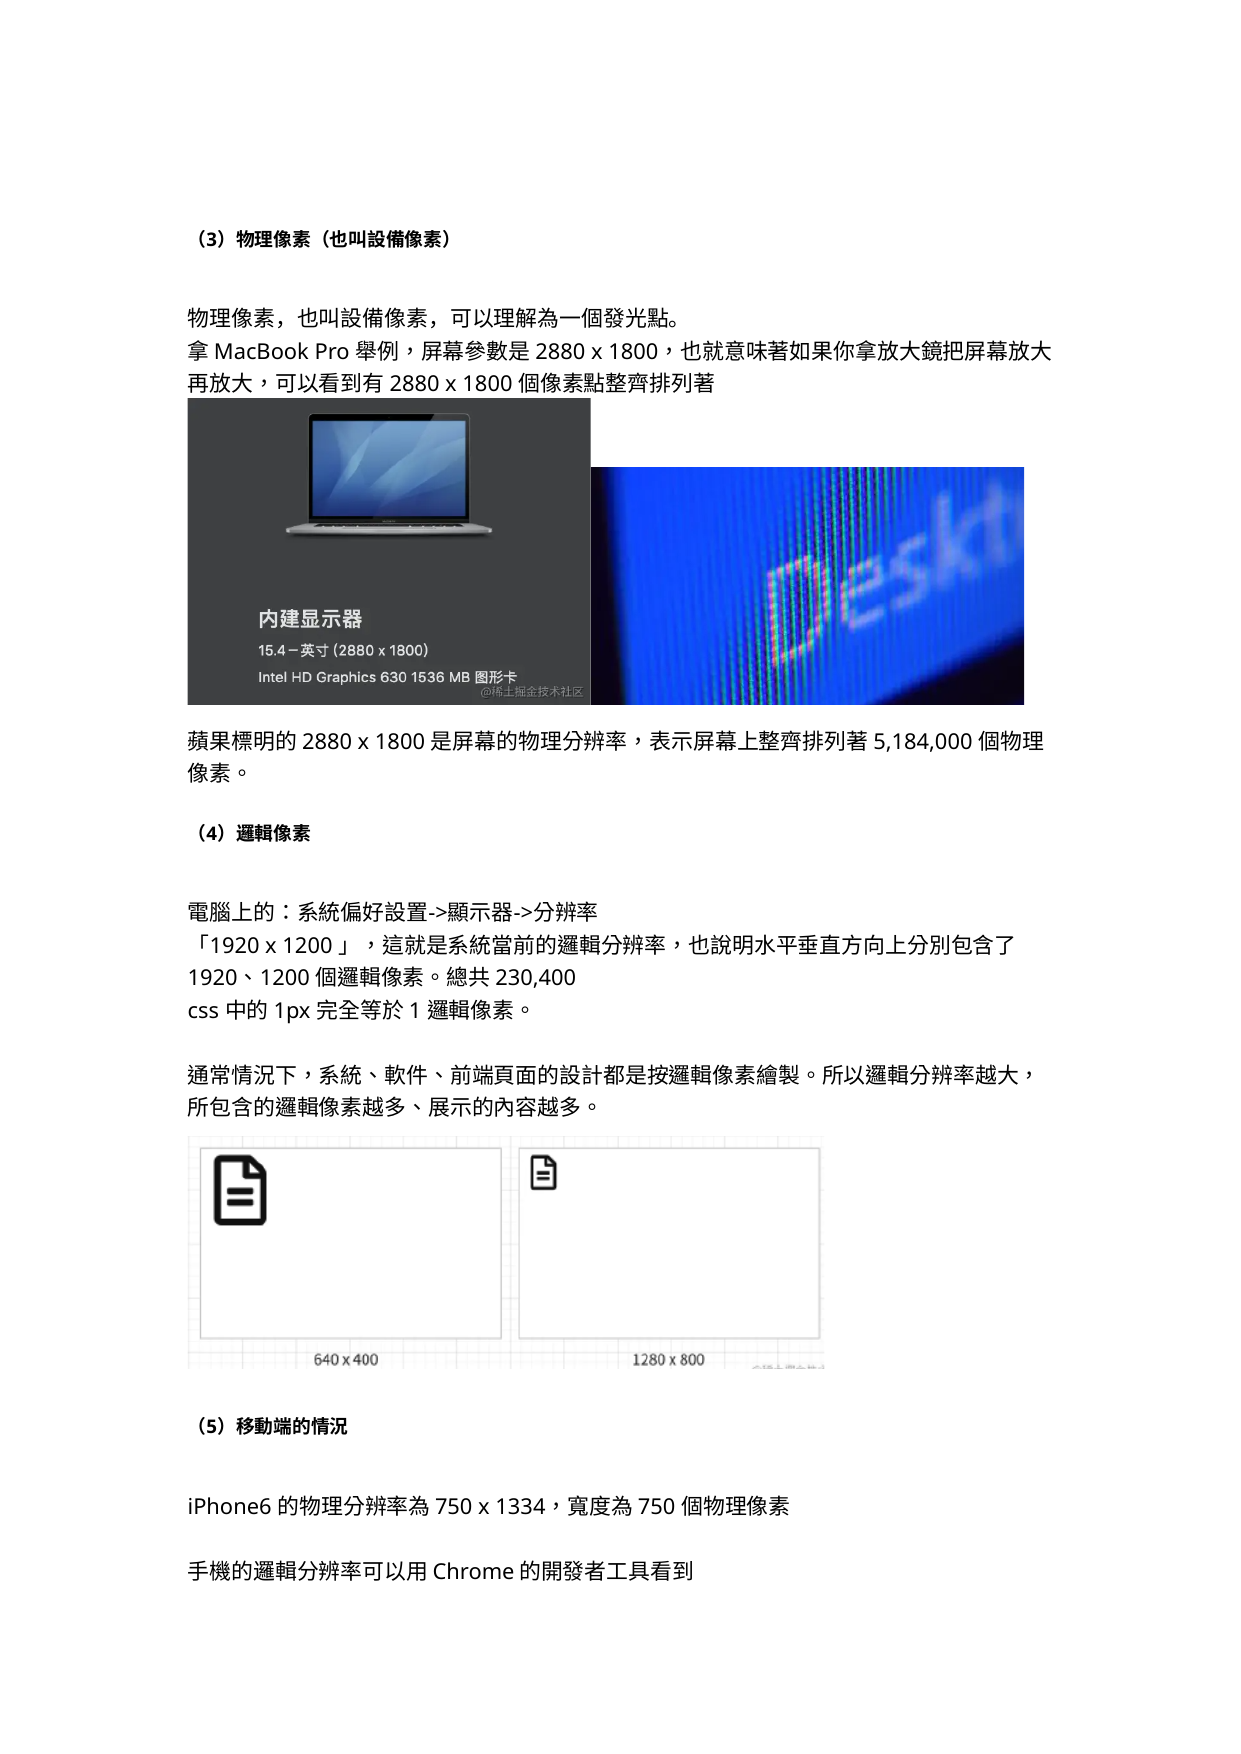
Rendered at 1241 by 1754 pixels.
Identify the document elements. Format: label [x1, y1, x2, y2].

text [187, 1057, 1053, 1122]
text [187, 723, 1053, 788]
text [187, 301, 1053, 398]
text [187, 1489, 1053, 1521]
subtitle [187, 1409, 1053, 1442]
picture [187, 1136, 825, 1369]
picture [187, 398, 1025, 705]
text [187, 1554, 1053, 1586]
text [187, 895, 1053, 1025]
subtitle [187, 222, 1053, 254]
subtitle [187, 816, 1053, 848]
